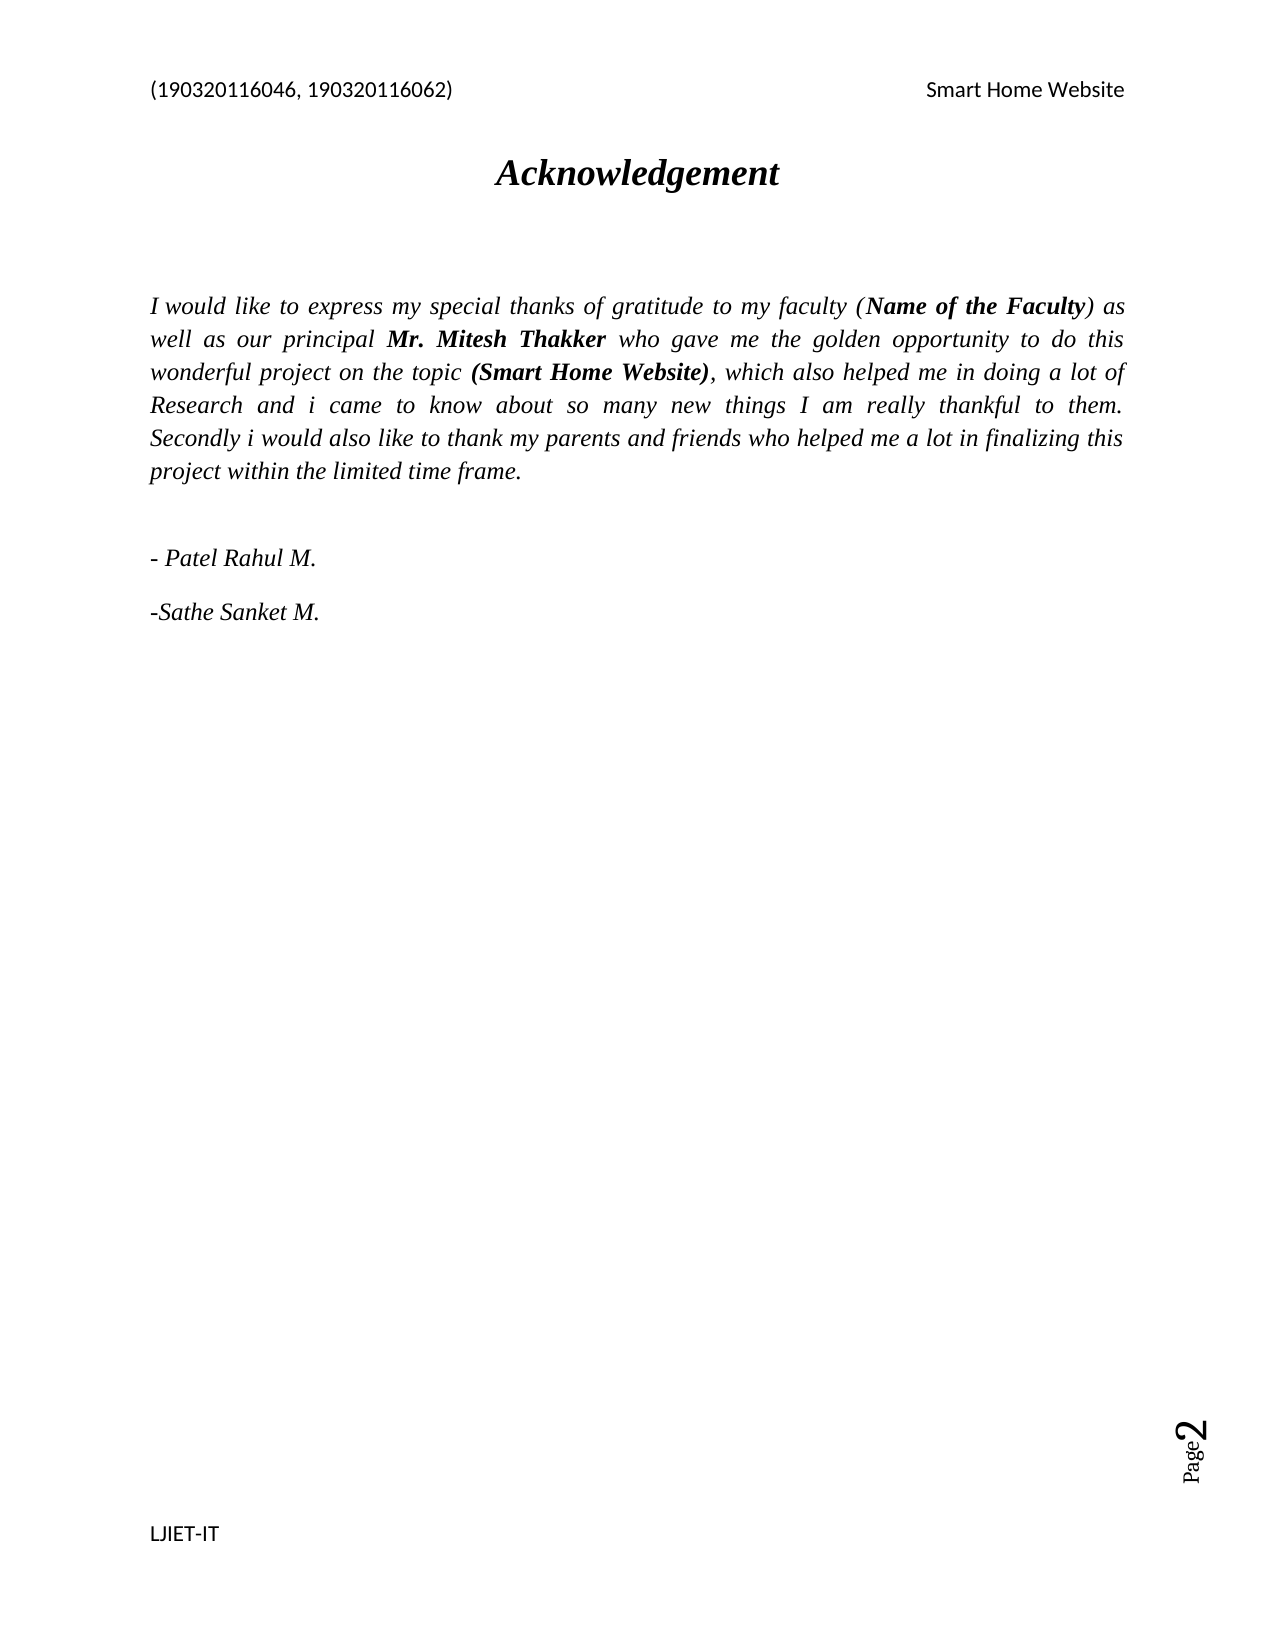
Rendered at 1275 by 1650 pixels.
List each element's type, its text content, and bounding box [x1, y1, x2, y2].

text - Patel Rahul M. [150, 510, 1125, 572]
text -Sathe Sanket M. [150, 597, 1125, 625]
text Acknowledgement [150, 150, 1125, 193]
text I would like to express my special thanks of gratitude to my faculty (Name of the Faculty) as well as our principal Mr. Mitesh Thakker who gave me the golden opportunity to do this wonderful project on the topic (Smart Home Website), which also helped me in doing a lot of Research and i came to know about so many new things I am really thankful to them. Secondly i would also like to thank my parents and friends who helped me a lot in finalizing this project within the limited time frame. [150, 291, 1125, 485]
